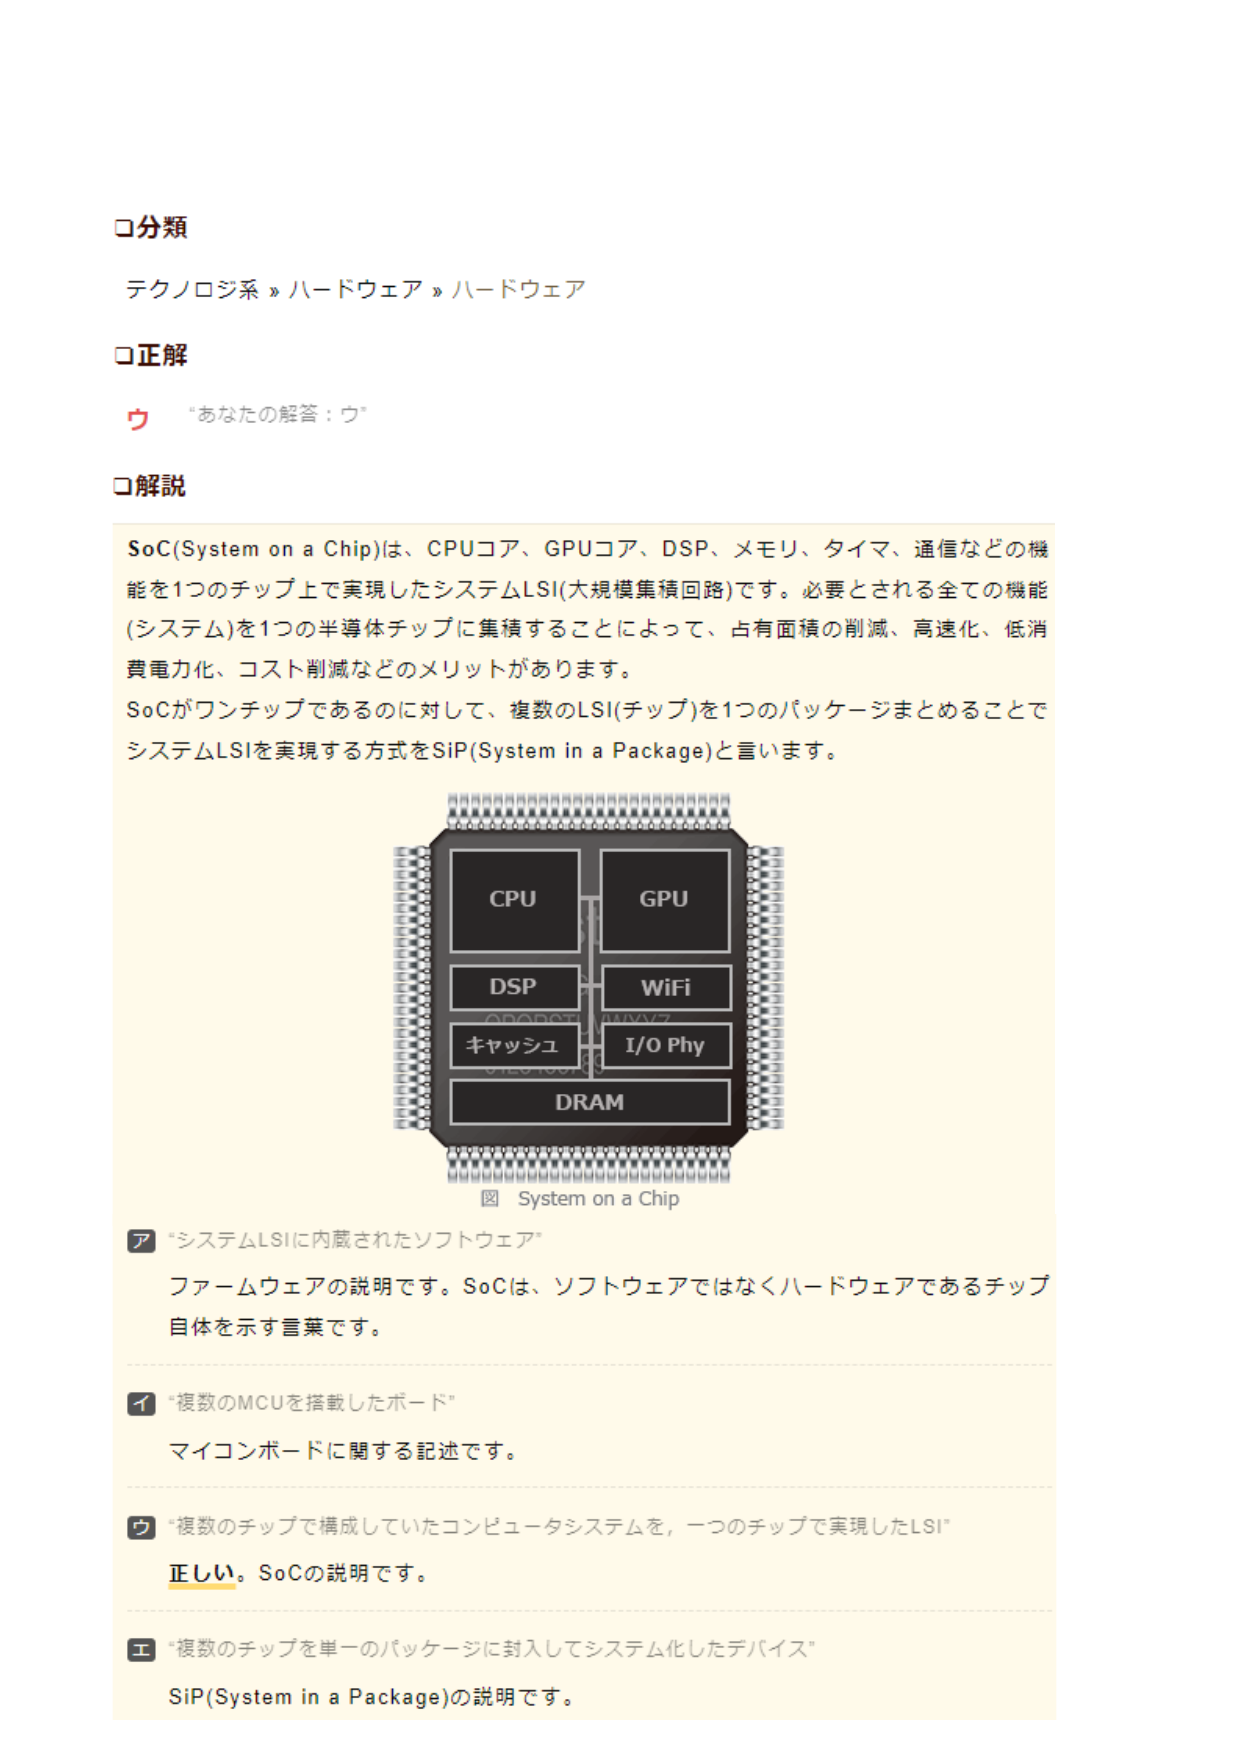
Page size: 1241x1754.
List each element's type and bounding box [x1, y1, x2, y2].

picture [112, 464, 1057, 1720]
picture [112, 202, 755, 445]
